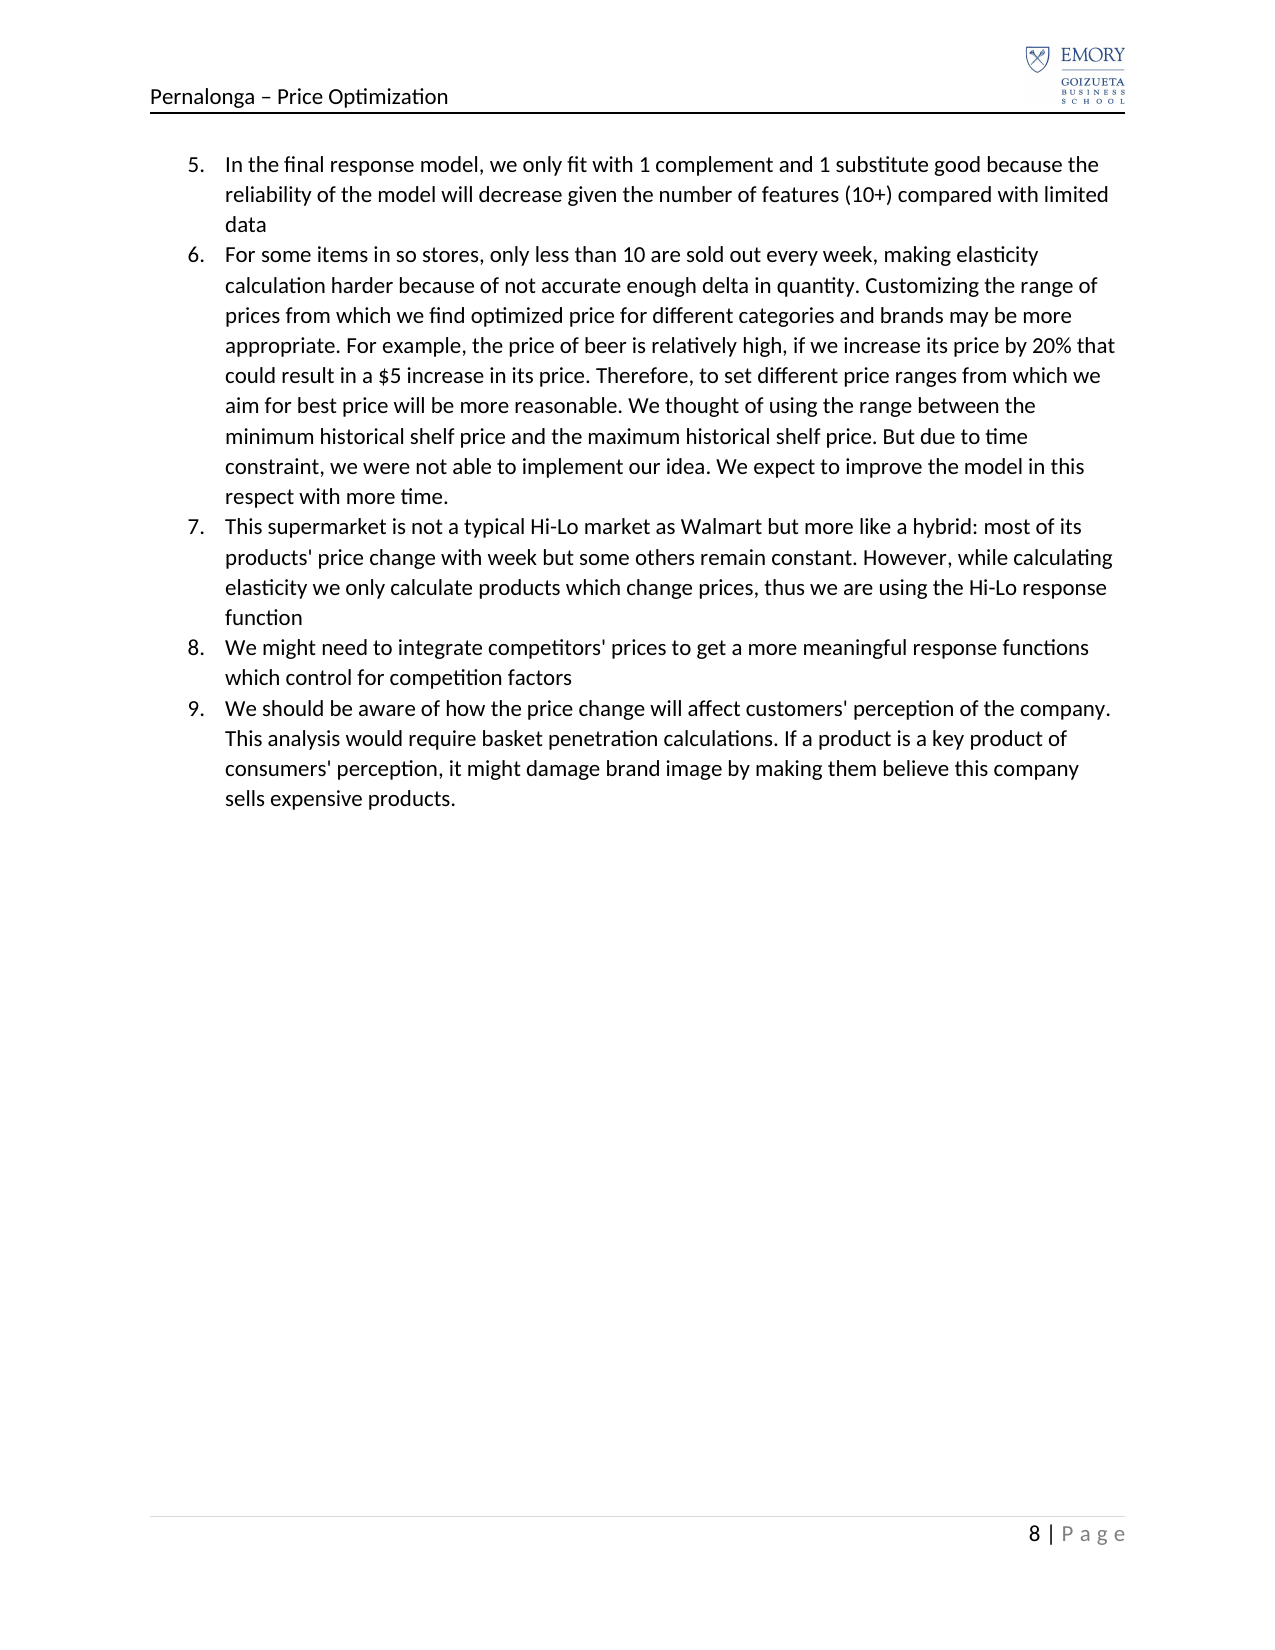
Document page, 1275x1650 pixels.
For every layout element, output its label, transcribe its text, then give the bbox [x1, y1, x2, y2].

list We should be aware of how the price change will affect customers' perception of the company. This analysis would require basket penetration calculations. If a product is a key product of consumers' perception, it might damage brand image by making them believe this company sells expensive products. [187, 694, 1125, 812]
list This supermarket is not a typical Hi-Lo market as Walmart but more like a hybrid: most of its products' price change with week but some others remain constant. However, while calculating elasticity we only calculate products which change prices, thus we are using the Hi-Lo response function [187, 512, 1125, 631]
picture [1025, 43, 1125, 105]
list For some items in so stores, only less than 10 are sold out every week, making elasticity calculation harder because of not accurate enough delta in quantity. Customizing the range of prices from which we find optimized price for different categories and brands may be more appropriate. For example, the price of beer is relatively high, if we increase its price by 20% that could result in a $5 increase in its price. Therefore, to set different price ranges from which we aim for best price will be more reasonable. We thought of using the range between the minimum historical shelf price and the maximum historical shelf price. But due to time constraint, we were not able to implement our idea. We expect to improve the model in this respect with more time. [187, 241, 1125, 510]
list In the final response model, we only fit with 1 complement and 1 substitute good because the reliability of the model will decrease given the number of features (10+) compared with limited data [187, 150, 1125, 238]
list We might need to integrate competitors' prices to get a more meaningful response functions which control for competition factors [187, 633, 1125, 692]
